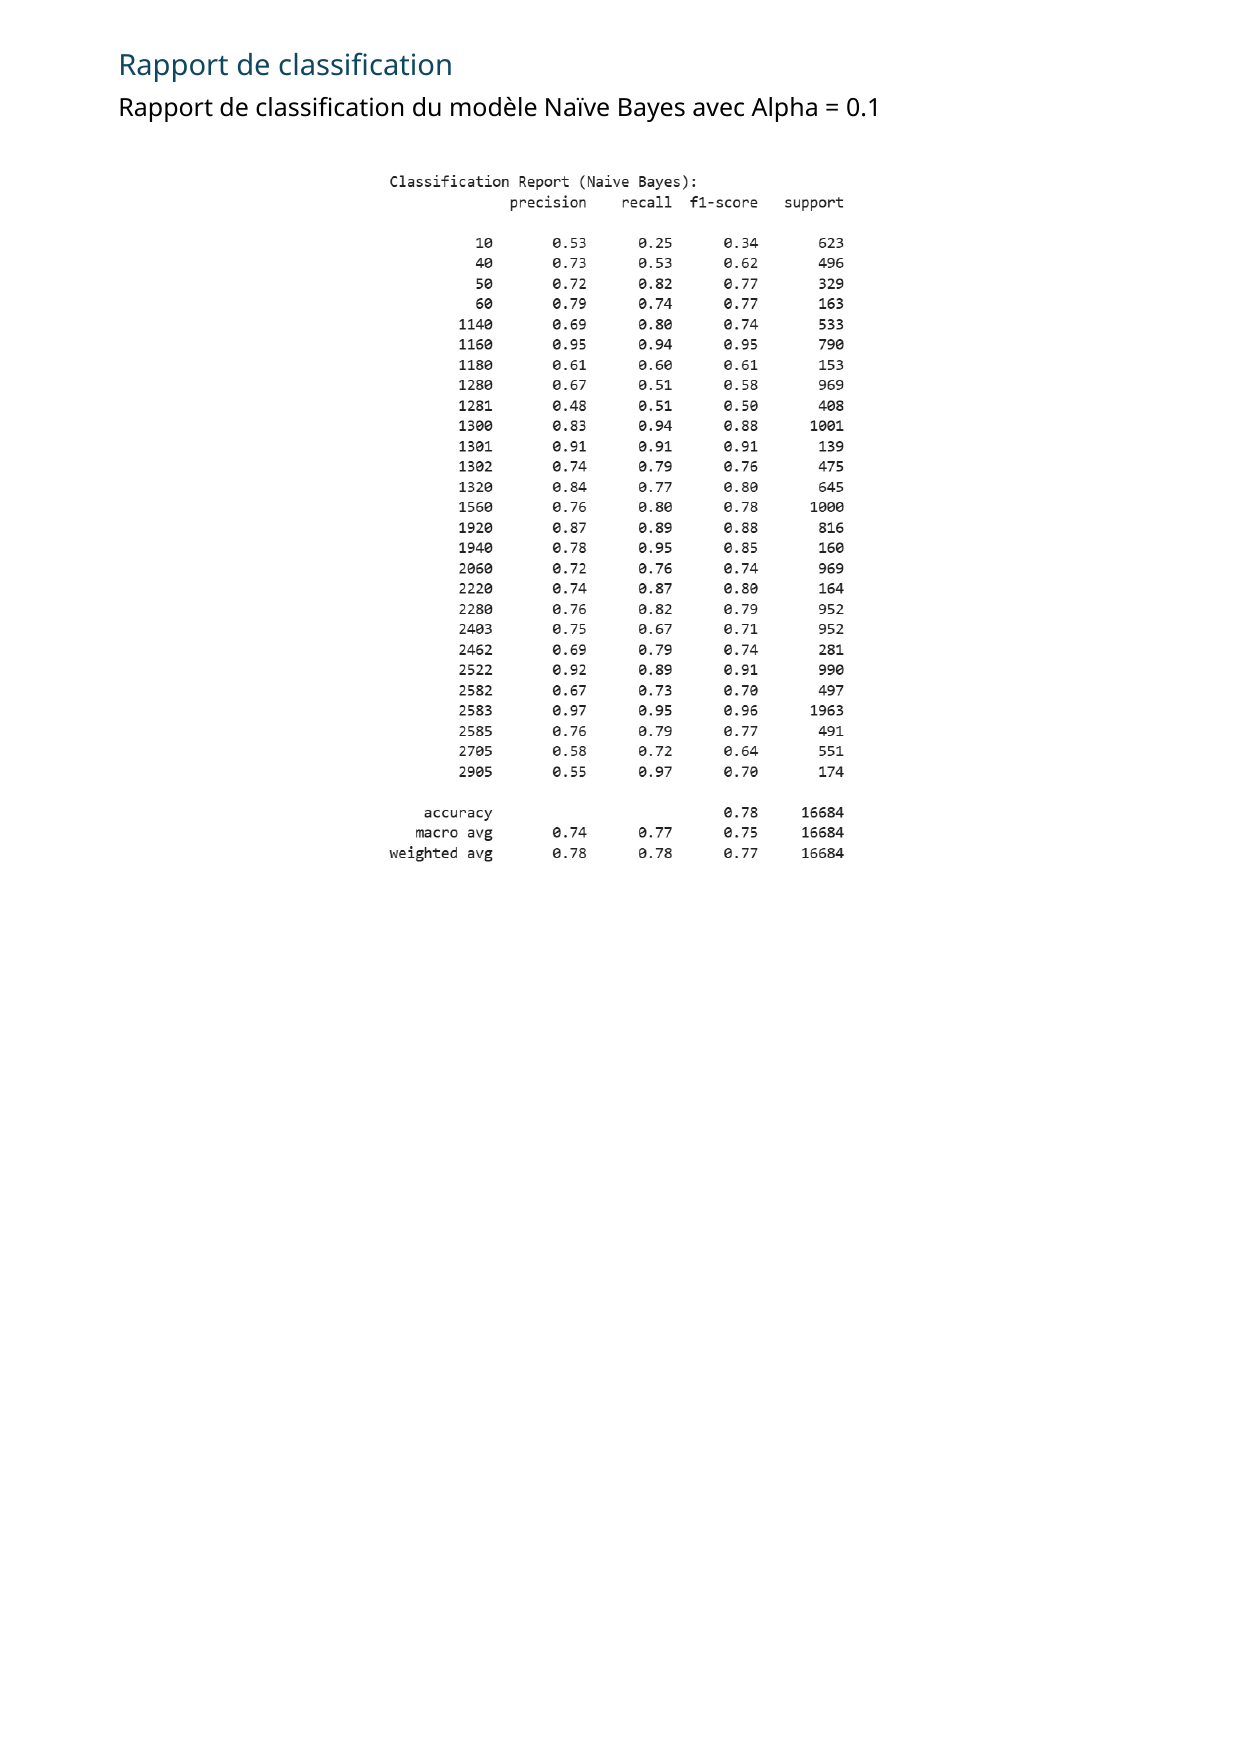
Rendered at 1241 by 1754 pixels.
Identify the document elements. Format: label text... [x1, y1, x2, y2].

text Rapport de classification du modèle Naïve Bayes avec Alpha = 0.1 [118, 90, 1122, 124]
picture [377, 168, 863, 877]
subtitle Rapport de classification [118, 44, 1122, 84]
